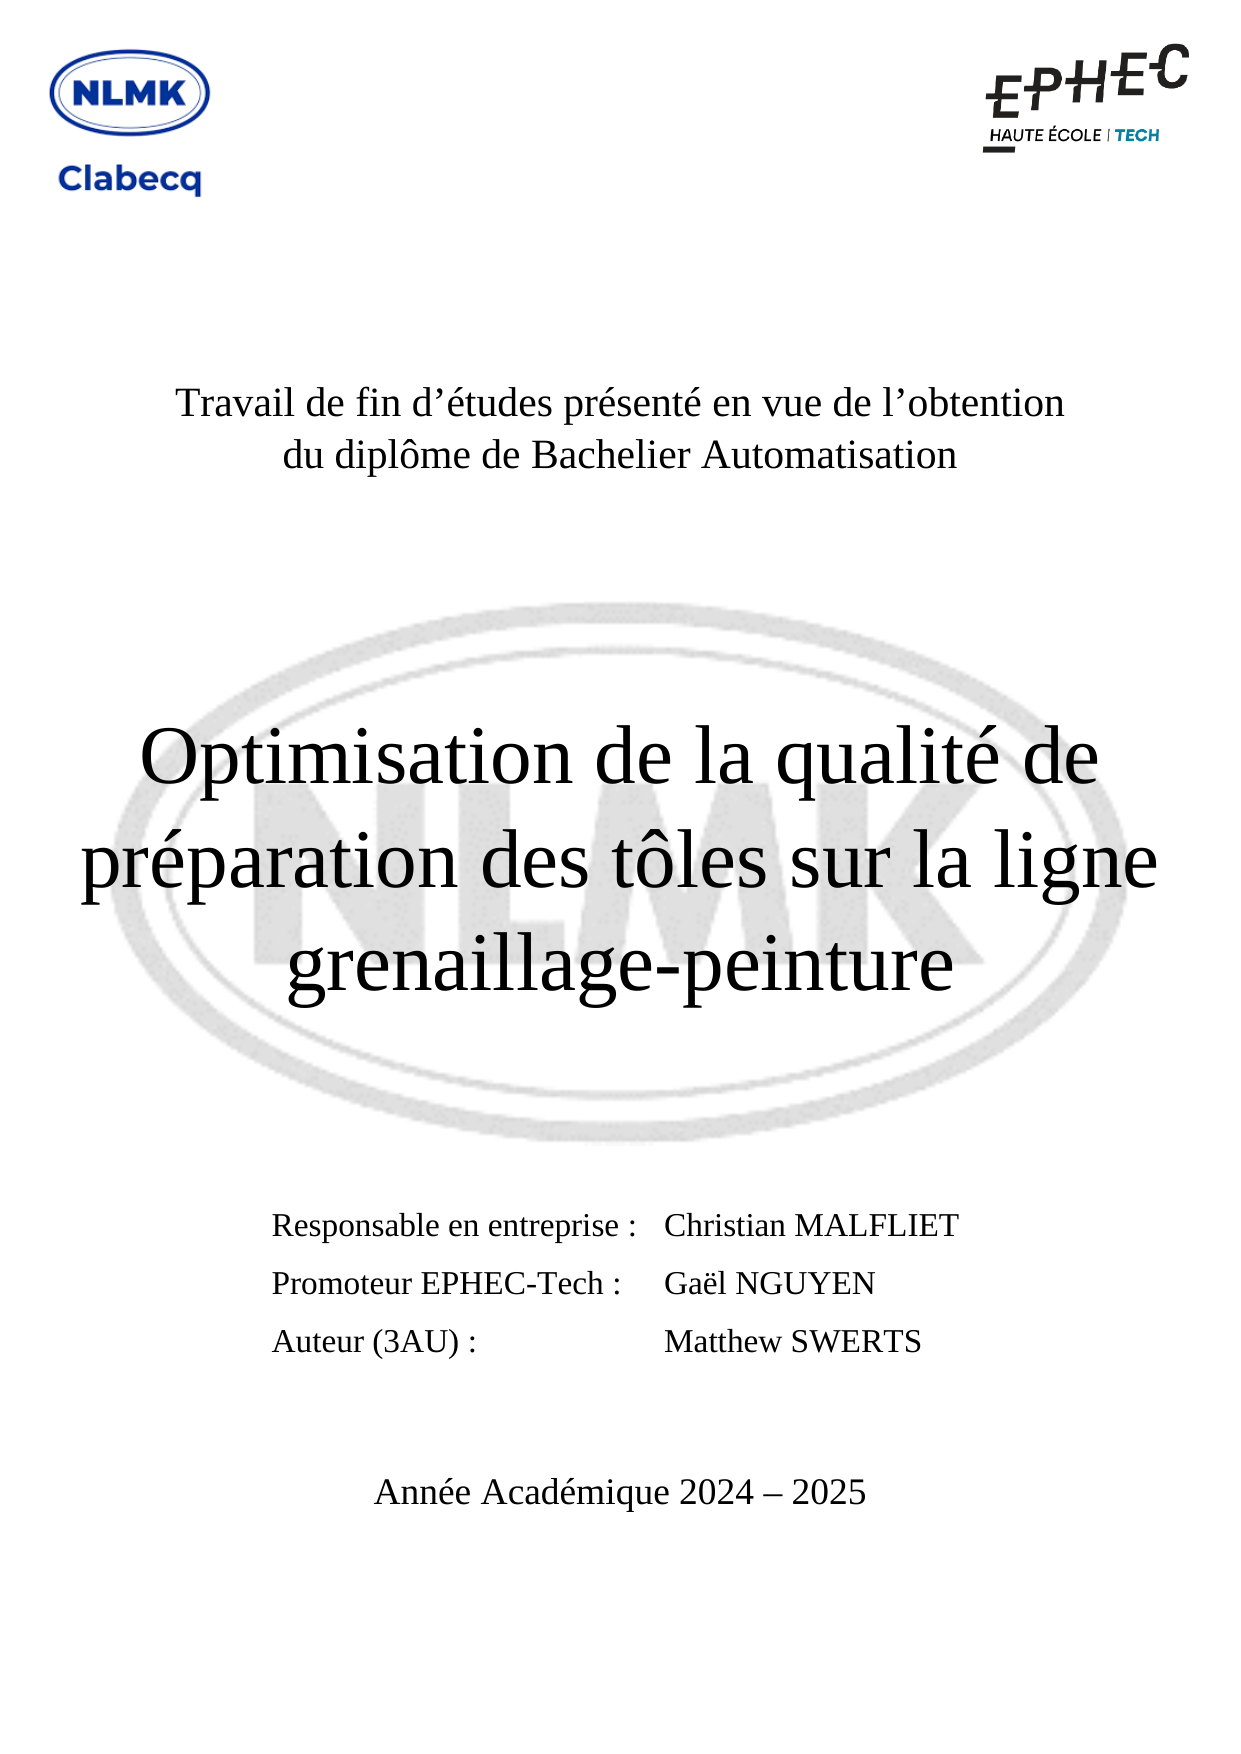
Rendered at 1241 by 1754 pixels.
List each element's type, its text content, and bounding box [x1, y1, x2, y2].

text Responsable en entreprise : Christian MALFLIET [148, 1205, 1093, 1243]
picture [0, 0, 260, 238]
picture [930, 0, 1241, 207]
text Année Académique 2024 – 2025 [148, 1469, 1093, 1512]
text Promoteur EPHEC-Tech : Gaël NGUYEN [148, 1263, 1093, 1301]
text Auteur (3AU) : Matthew SWERTS [148, 1321, 1093, 1359]
